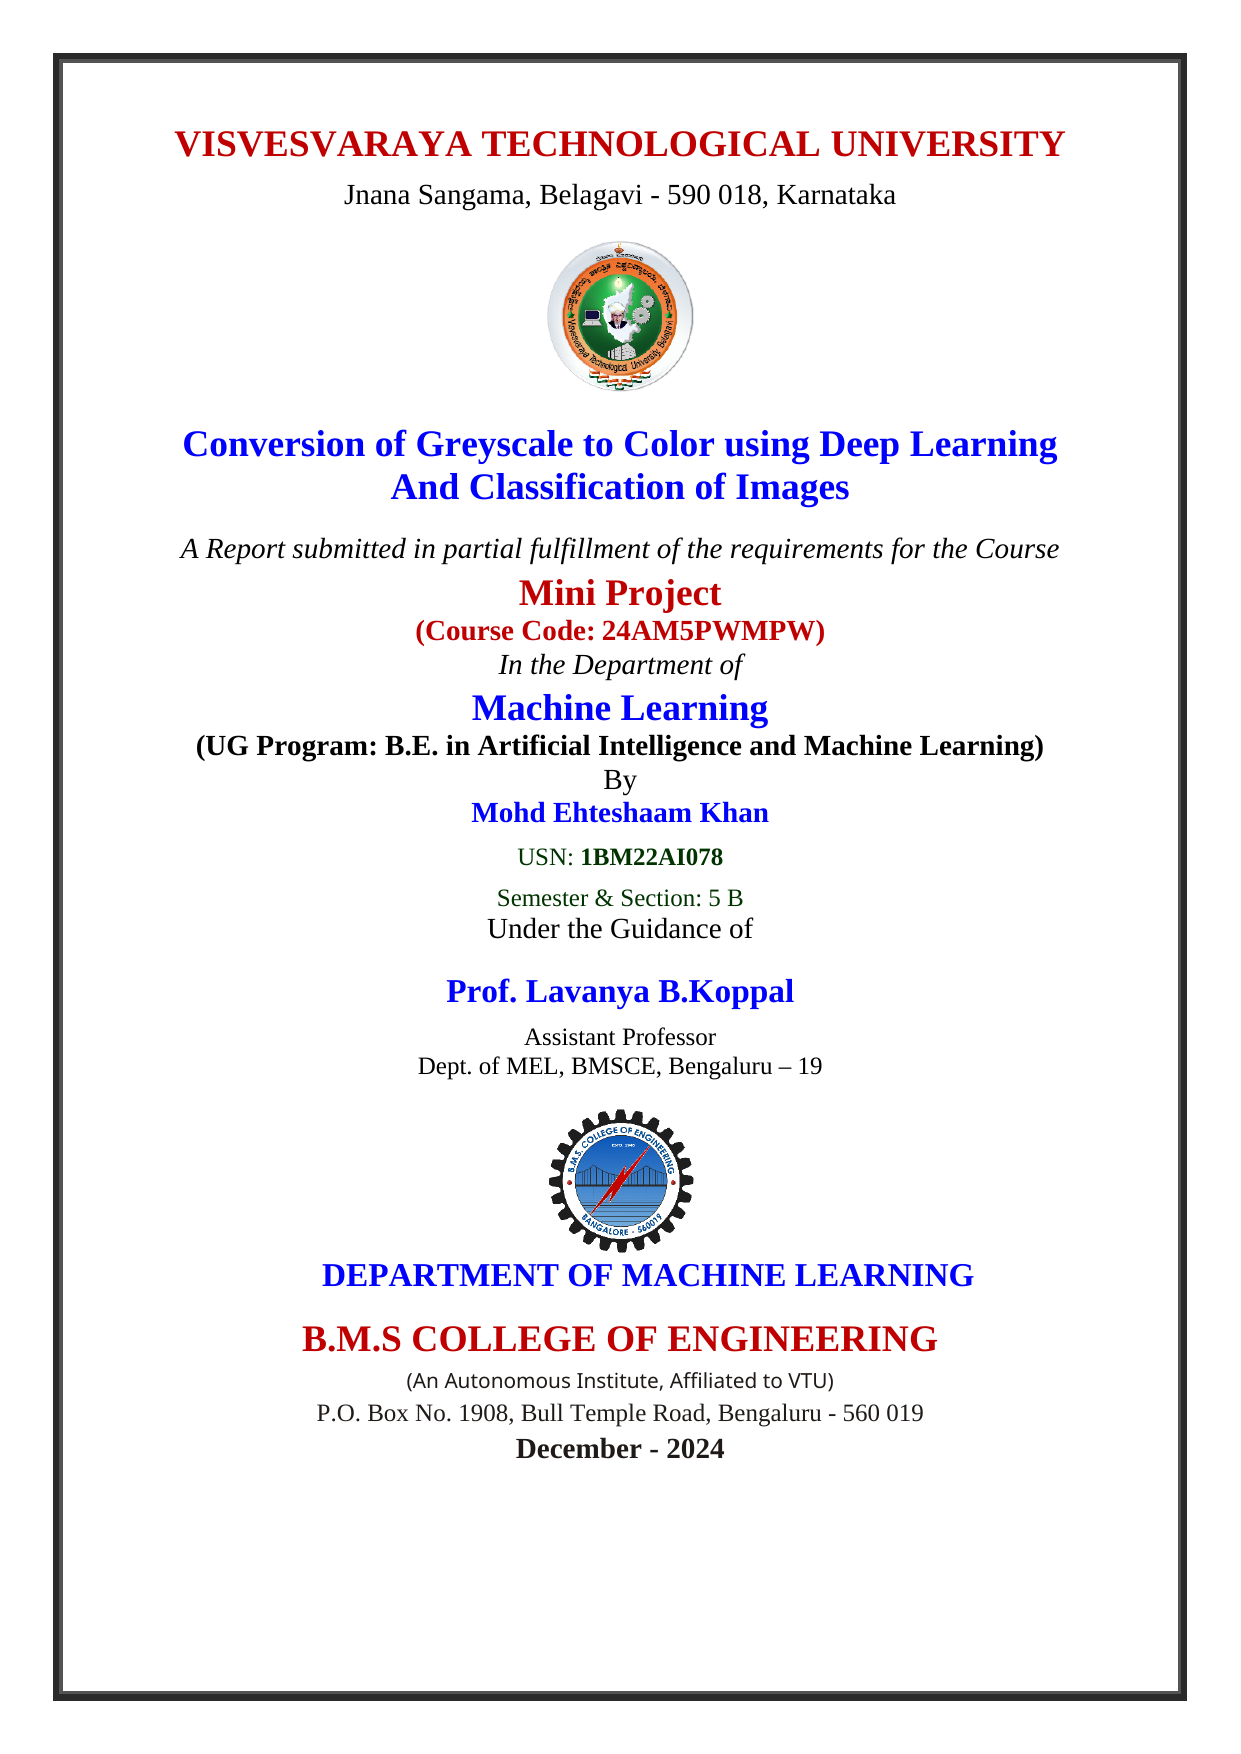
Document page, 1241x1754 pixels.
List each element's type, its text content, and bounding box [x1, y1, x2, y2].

text Jnana Sangama, Belagavi - 590 018, Karnataka [150, 177, 1090, 211]
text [150, 1398, 1090, 1427]
text Machine Learning [150, 685, 1090, 728]
text Conversion of Greyscale to Color using Deep Learning [150, 421, 1090, 464]
text Semester & Section: 5 B [150, 883, 1090, 912]
text A Report submitted in partial fulfillment of the requirements for the Course [150, 532, 1090, 565]
text And Classification of Images [150, 464, 1090, 508]
text Mohd Ehteshaam Khan [150, 796, 1090, 829]
text Assistant Professor [150, 1022, 1090, 1051]
picture [546, 1108, 695, 1256]
text VISVESVARAYA TECHNOLOGICAL UNIVERSITY [150, 122, 1090, 165]
text (UG Program: B.E. in Artificial Intelligence and Machine Learning) [150, 728, 1090, 762]
text (Course Code: 24AM5PWMPW) [150, 613, 1090, 647]
text December - 2024 [150, 1431, 1090, 1465]
text USN: 1BM22AI078 [150, 842, 1090, 870]
text B.M.S College of Engineering [150, 1316, 1090, 1359]
text By [150, 762, 1090, 796]
text Mini Project [150, 570, 1090, 613]
text Department of Machine Learning [150, 1256, 1090, 1294]
text Dept. of MEL, BMSCE, Bengaluru – 19 [150, 1051, 1090, 1080]
text Under the Guidance of [150, 912, 1090, 945]
picture [543, 239, 697, 393]
text In the Department of [150, 647, 1090, 680]
text Prof. Lavanya B.Koppal [150, 972, 1090, 1010]
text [150, 1366, 1090, 1394]
